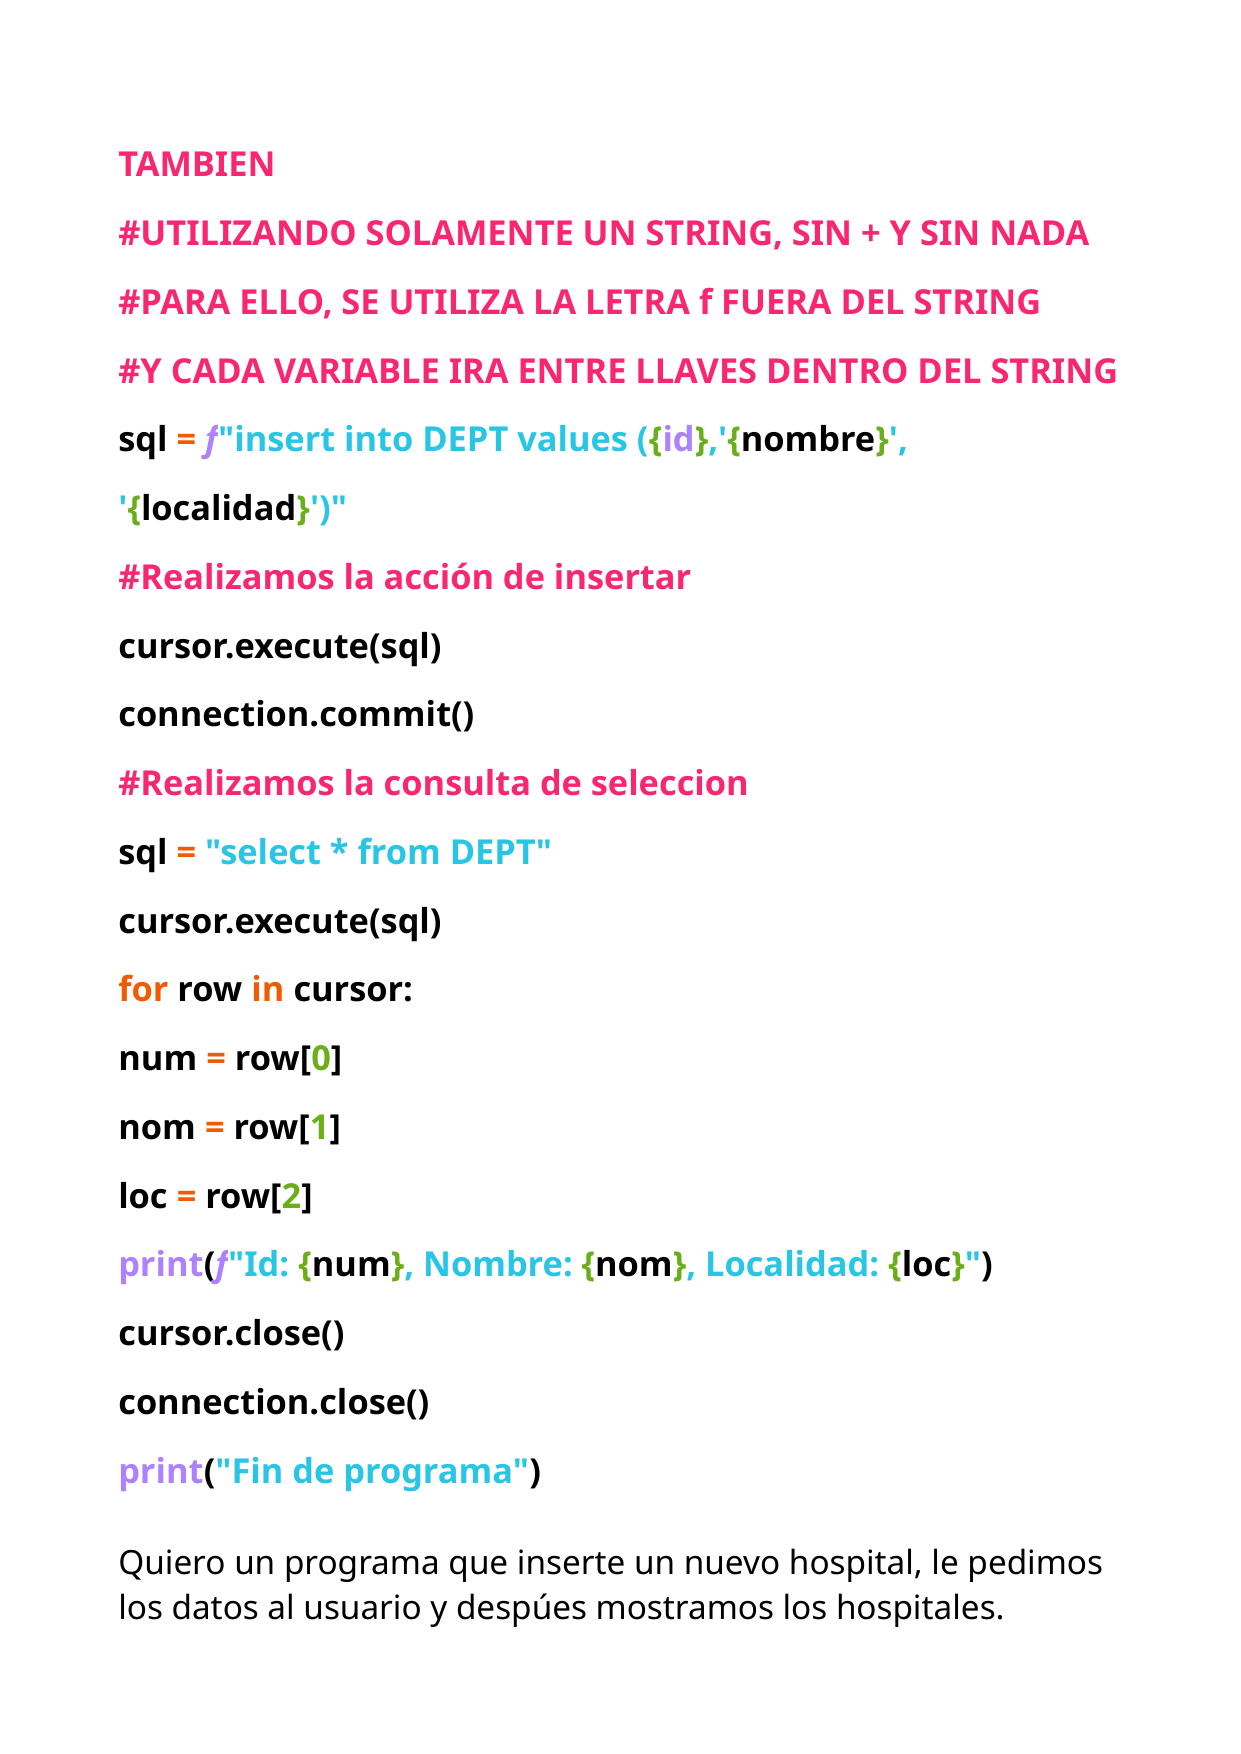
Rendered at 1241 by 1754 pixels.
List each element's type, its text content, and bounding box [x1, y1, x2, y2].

text cursor.execute(sql) [118, 874, 1122, 943]
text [118, 118, 1122, 187]
text #Y CADA VARIABLE IRA ENTRE LLAVES DENTRO DEL STRING [118, 324, 1122, 393]
text #Realizamos la consulta de seleccion [118, 737, 1122, 806]
text #Realizamos la acción de insertar [118, 531, 1122, 599]
text cursor.execute(sql) [118, 599, 1122, 668]
text loc = row[2] [118, 1149, 1122, 1218]
text Quiero un programa que inserte un nuevo hospital, le pedimos los datos al usuario y despúes mostramos los hospitales. [118, 1538, 1122, 1629]
text num = row[0] [118, 1012, 1122, 1081]
text #PARA ELLO, SE UTILIZA LA LETRA f FUERA DEL STRING [118, 256, 1122, 324]
text nom = row[1] [118, 1081, 1122, 1149]
text cursor.close() [118, 1287, 1122, 1356]
text connection.commit() [118, 668, 1122, 737]
text sql = "select * from DEPT" [118, 806, 1122, 874]
text for row in cursor: [118, 943, 1122, 1012]
text #UTILIZANDO SOLAMENTE UN STRING, SIN + Y SIN NADA [118, 187, 1122, 256]
text print(f"Id: {num}, Nombre: {nom}, Localidad: {loc}") [118, 1218, 1122, 1287]
text print("Fin de programa") [118, 1424, 1122, 1493]
text sql = f"insert into DEPT values ({id},'{nombre}', '{localidad}')" [118, 393, 1122, 531]
text connection.close() [118, 1356, 1122, 1424]
